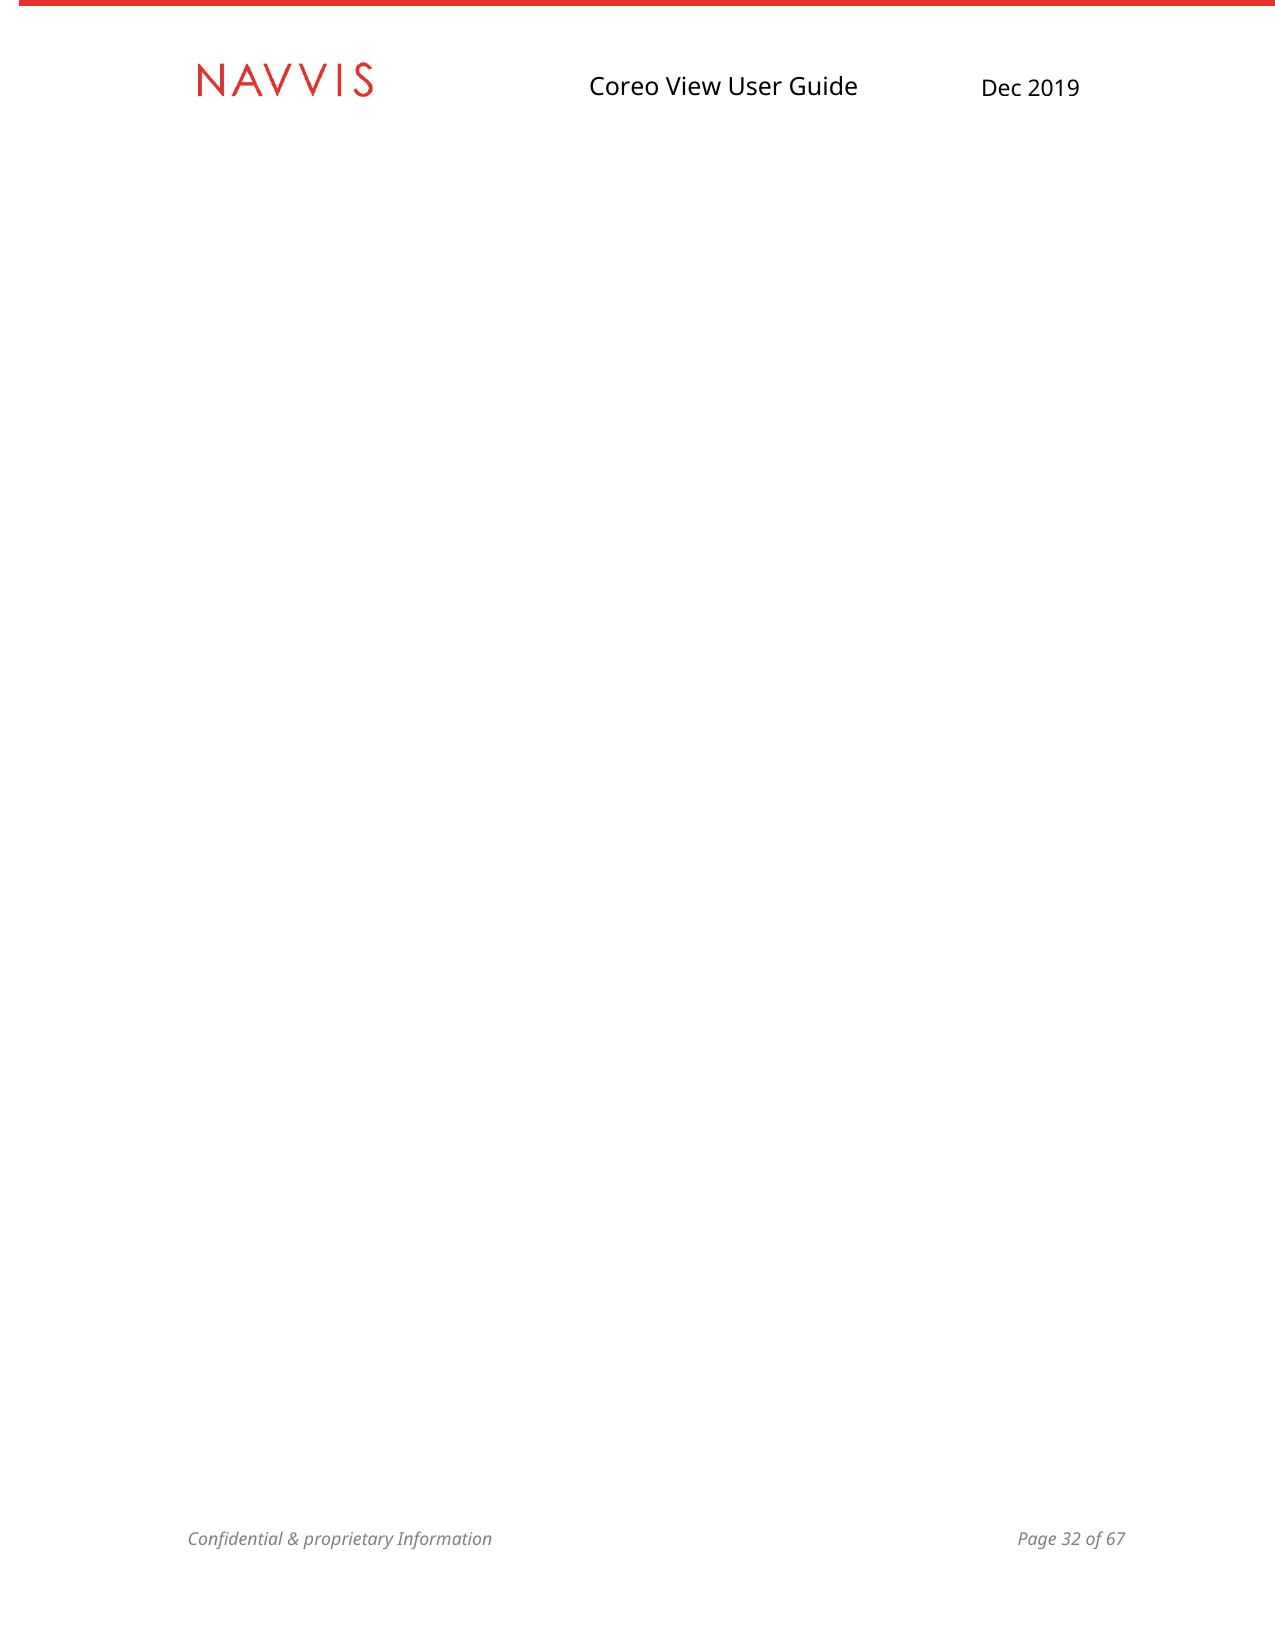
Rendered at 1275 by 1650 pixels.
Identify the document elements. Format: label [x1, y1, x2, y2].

picture [187, 55, 383, 104]
